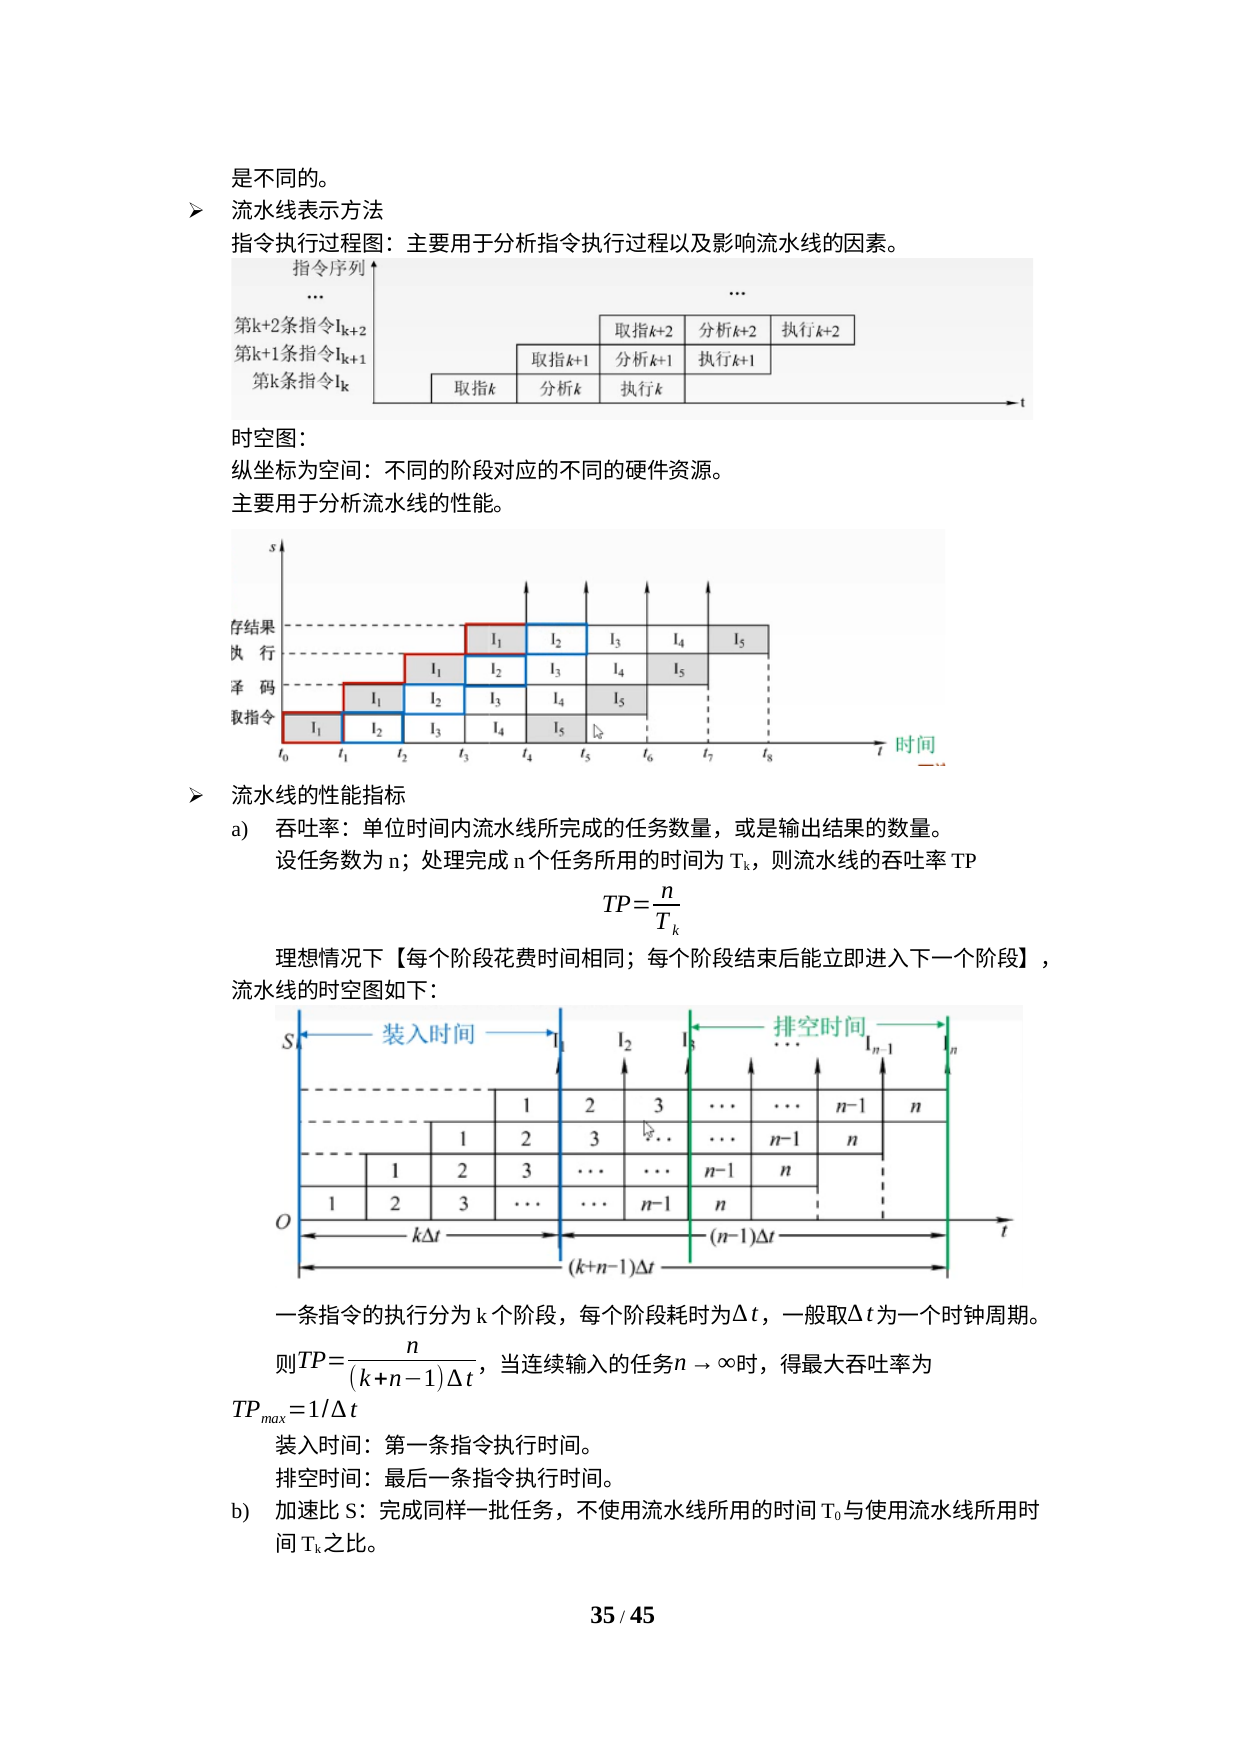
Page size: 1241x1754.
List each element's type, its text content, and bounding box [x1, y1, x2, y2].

list 加速比S：完成同样一批任务，不使用流水线所用的时间T0与使用流水线所用时间Tk之比。 [231, 1493, 1053, 1558]
list 时空图： [231, 420, 1053, 453]
picture [231, 529, 946, 766]
list 设任务数为n；处理完成n个任务所用的时间为Tk，则流水线的吞吐率TP [231, 843, 1053, 875]
list 指令执行过程图：主要用于分析指令执行过程以及影响流水线的因素。 [231, 225, 1053, 258]
list 则，当连续输入的任务时，得最大吞吐率为 [231, 1330, 1053, 1428]
text 装入时间：第一条指令执行时间。 [187, 1428, 1053, 1460]
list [231, 160, 1053, 193]
list 纵坐标为空间：不同的阶段对应的不同的硬件资源。 [231, 453, 1053, 485]
list 主要用于分析流水线的性能。 [231, 485, 1053, 518]
list 流水线的性能指标 [187, 778, 1053, 810]
picture [275, 1005, 1023, 1288]
list 流水线表示方法 [187, 193, 1053, 225]
list 理想情况下【每个阶段花费时间相同；每个阶段结束后能立即进入下一个阶段】，流水线的时空图如下： [231, 940, 1053, 1005]
text 排空时间：最后一条指令执行时间。 [187, 1460, 1053, 1493]
picture [231, 258, 1034, 420]
list 一条指令的执行分为k个阶段，每个阶段耗时为，一般取为一个时钟周期。 [231, 1298, 1053, 1330]
list 吞吐率：单位时间内流水线所完成的任务数量，或是输出结果的数量。 [231, 810, 1053, 843]
